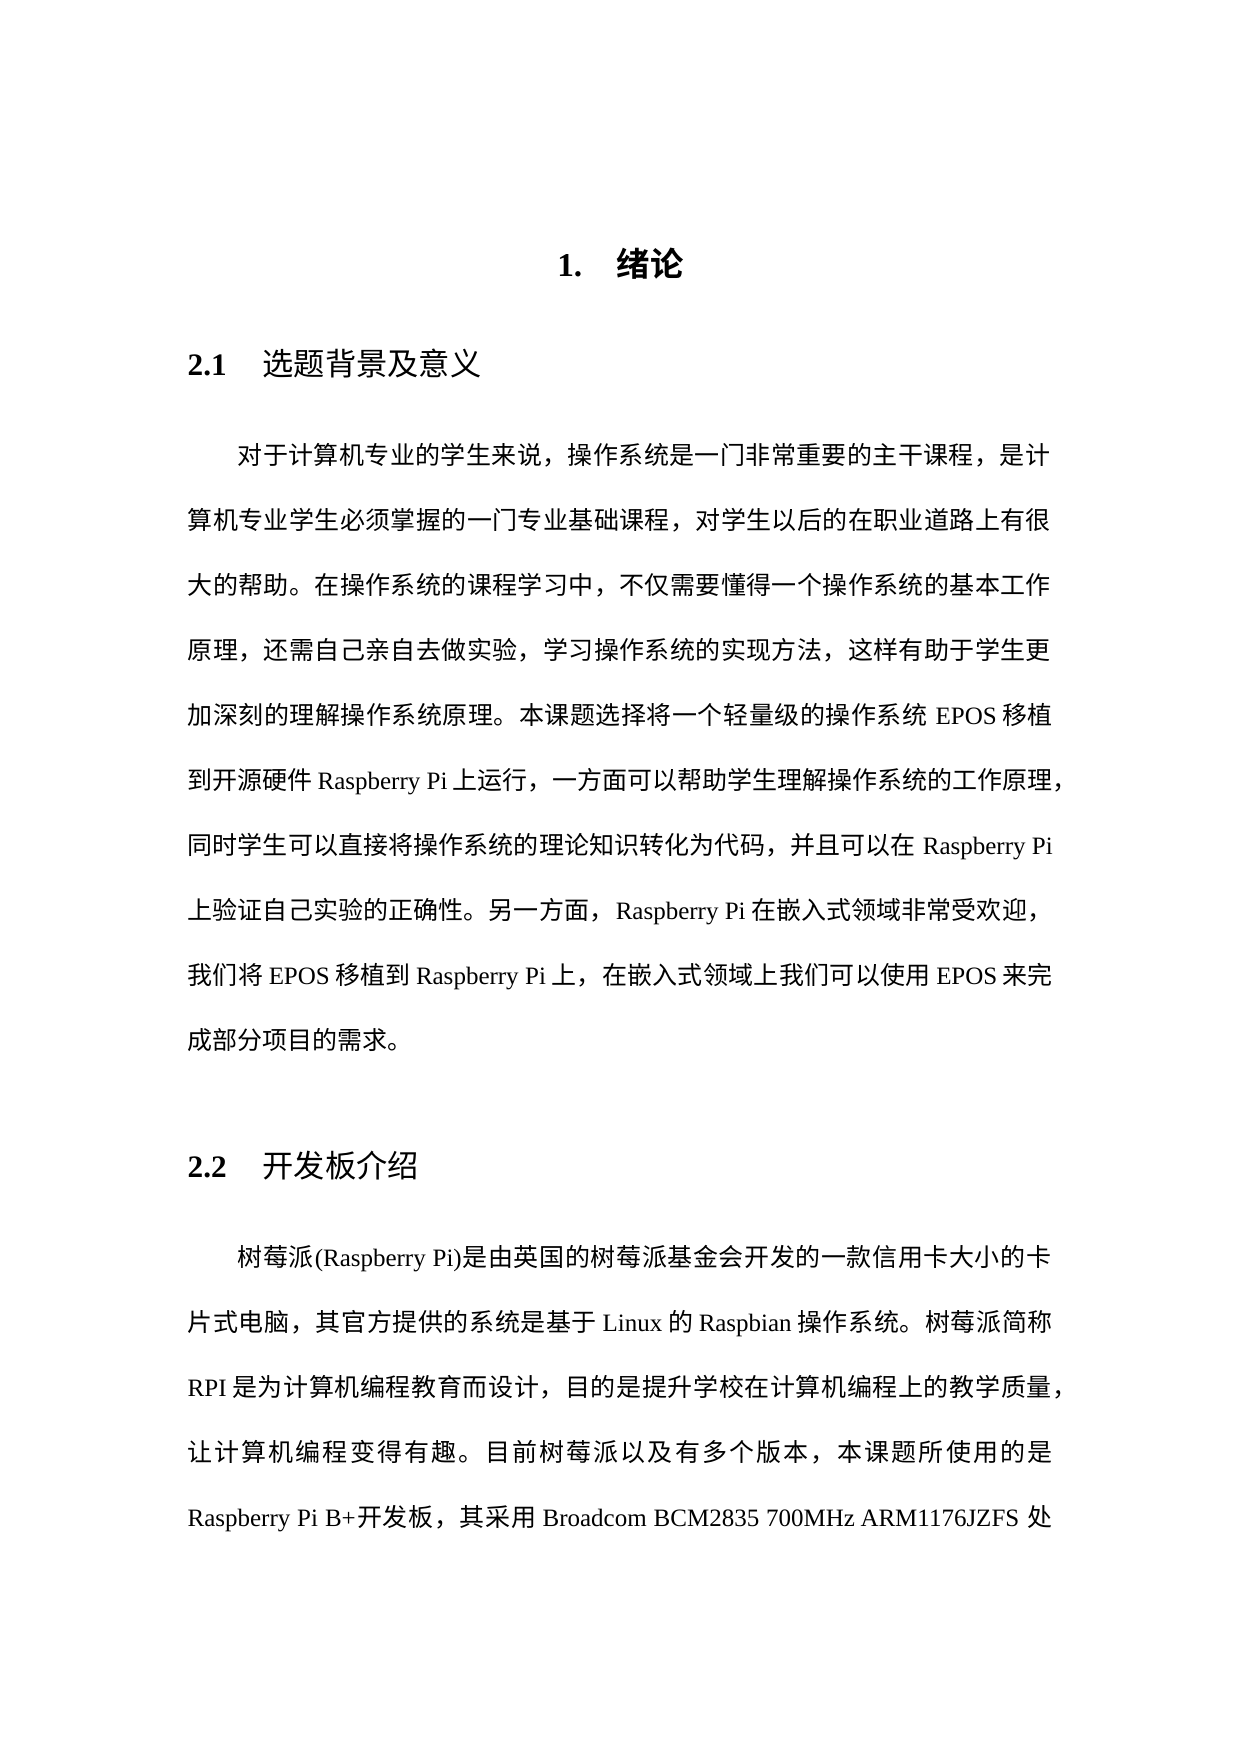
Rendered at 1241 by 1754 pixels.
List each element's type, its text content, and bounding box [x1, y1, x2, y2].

subtitle 开发板介绍 [187, 1131, 1053, 1196]
text 对于计算机专业的学生来说，操作系统是一门非常重要的主干课程，是计算机专业学生必须掌握的一门专业基础课程，对学生以后的在职业道路上有很大的帮助。在操作系统的课程学习中，不仅需要懂得一个操作系统的基本工作原理，还需自己亲自去做实验，学习操作系统的实现方法，这样有助于学生更加深刻的理解操作系统原理。本课题选择将一个轻量级的操作系统EPOS移植到开源硬件Raspberry Pi上运行，一方面可以帮助学生理解操作系统的工作原理，同时学生可以直接将操作系统的理论知识转化为代码，并且可以在Raspberry Pi上验证自己实验的正确性。另一方面，Raspberry Pi在嵌入式领域非常受欢迎，我们将EPOS移植到Raspberry Pi上，在嵌入式领域上我们可以使用EPOS来完成部分项目的需求。 [187, 421, 1053, 1071]
subtitle 选题背景及意义 [187, 329, 1053, 394]
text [187, 1223, 1053, 1548]
subtitle 绪论 [187, 230, 1053, 295]
